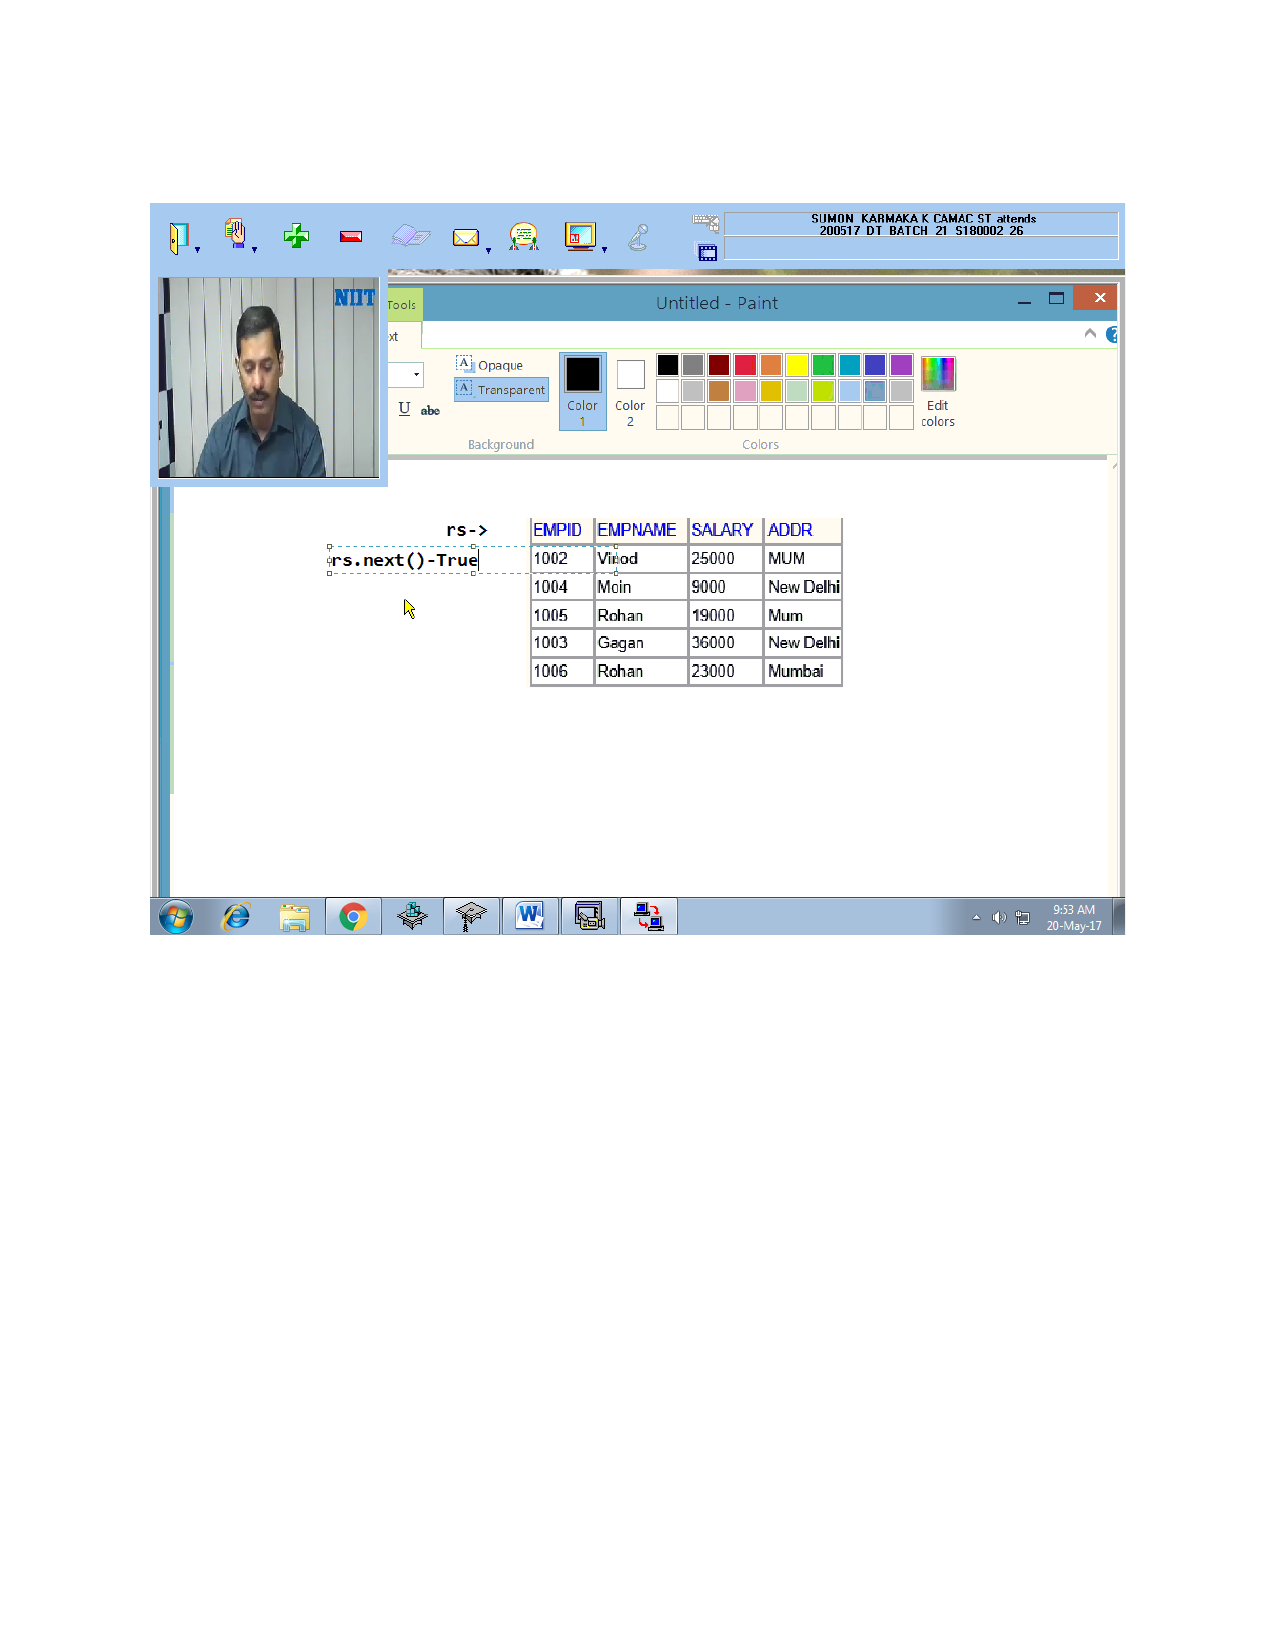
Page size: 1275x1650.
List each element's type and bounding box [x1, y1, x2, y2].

picture [150, 203, 1125, 935]
